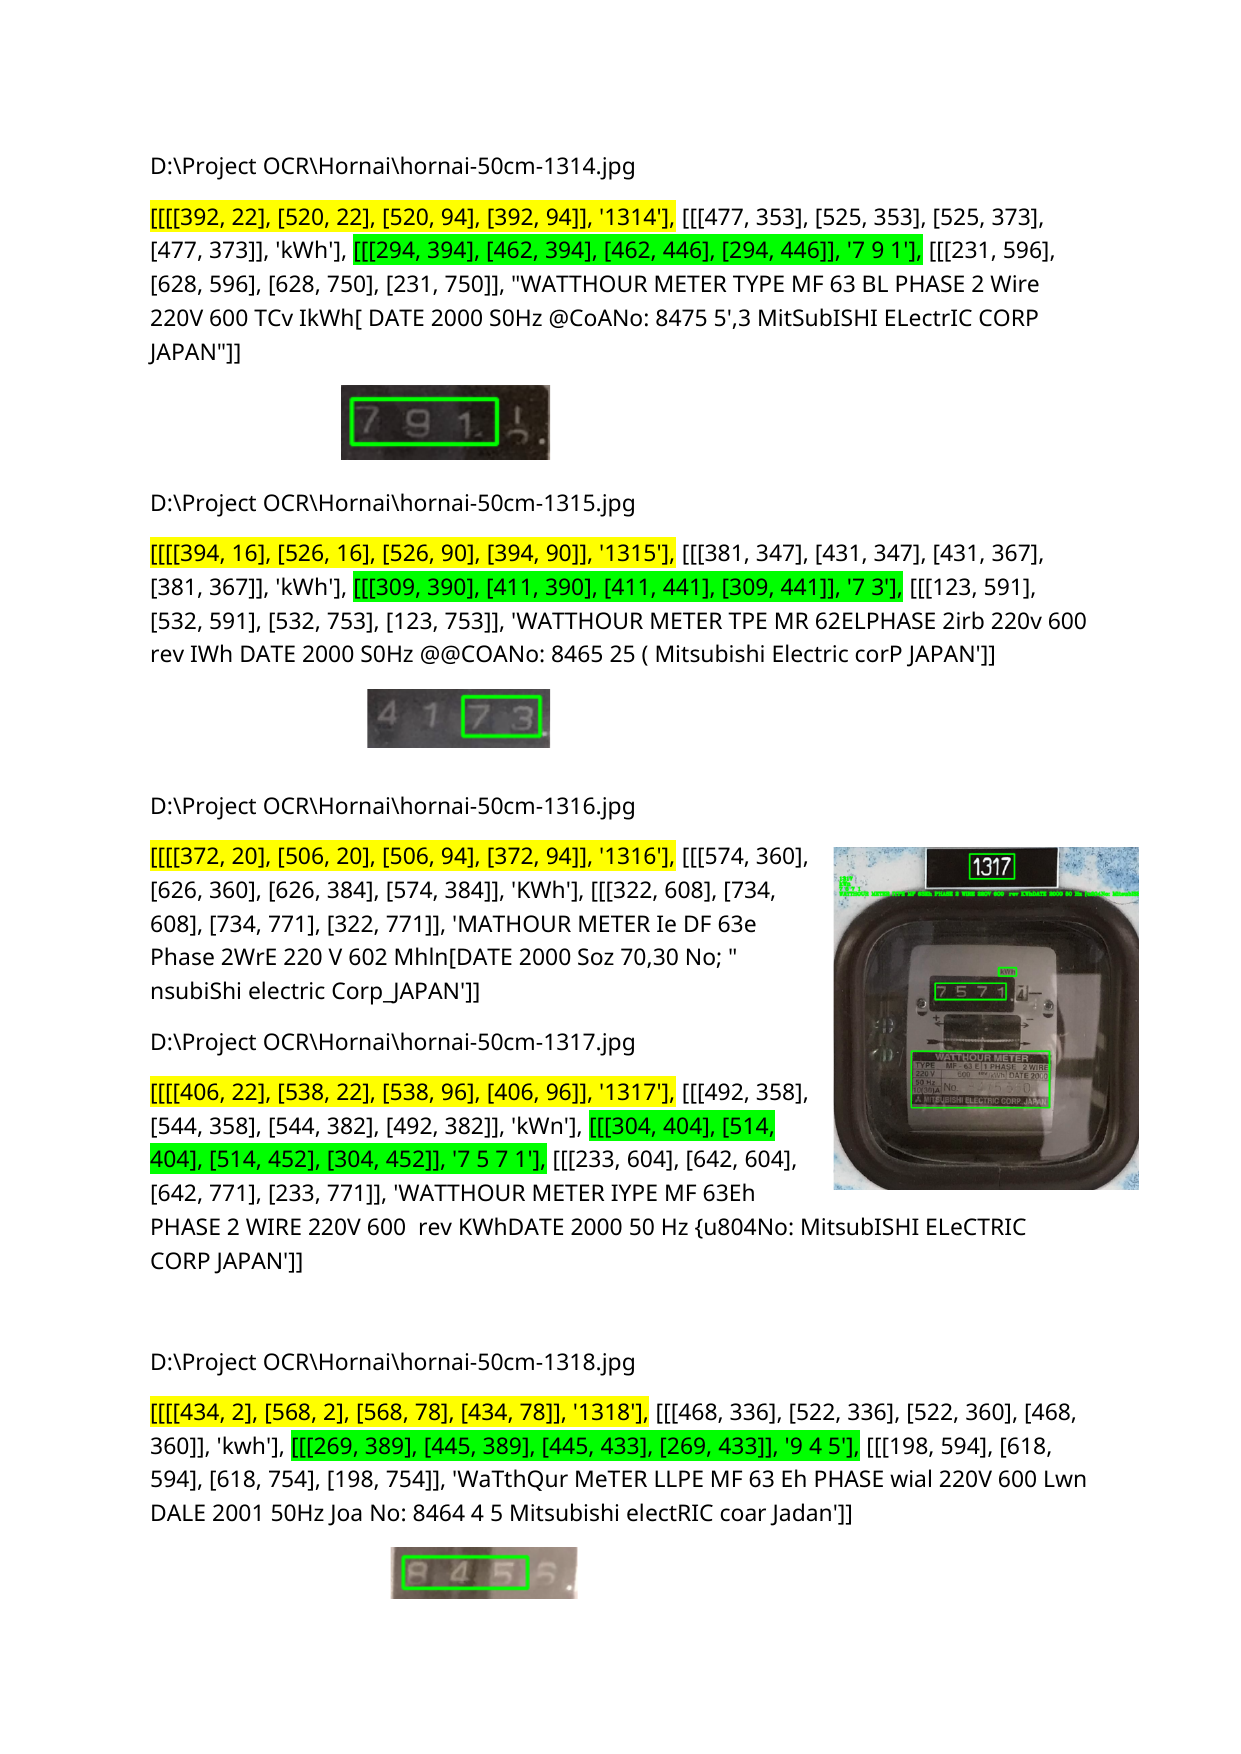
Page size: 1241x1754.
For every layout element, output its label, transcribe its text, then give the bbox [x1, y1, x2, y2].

text [[[[372, 20], [506, 20], [506, 94], [372, 94]], '1316'], [[[574, 360], [626, 360], [626, 384], [574, 384]], 'KWh'], [[[322, 608], [734, 608], [734, 771], [322, 771]], 'MATHOUR METER Ie DF 63e Phase 2WrE 220 V 602 Mhln[DATE 2000 Soz 70,30 No; " nsubiShi electric Corp_JAPAN']] [150, 840, 1090, 1006]
text D:\Project OCR\Hornai\hornai-50cm-1317.jpg [150, 1025, 833, 1057]
text [[[[394, 16], [526, 16], [526, 90], [394, 90]], '1315'], [[[381, 347], [431, 347], [431, 367], [381, 367]], 'kWh'], [[[309, 390], [411, 390], [411, 441], [309, 441]], '7 3'], [[[123, 591], [532, 591], [532, 753], [123, 753]], 'WATTHOUR METER TPE MR 62ELPHASE 2irb 220v 600 rev IWh DATE 2000 S0Hz @@COANo: 8465 25 ( Mitsubishi Electric corP JAPAN']] [150, 537, 1090, 669]
text D:\Project OCR\Hornai\hornai-50cm-1314.jpg [150, 150, 1090, 181]
picture [367, 689, 551, 748]
picture [833, 847, 1139, 1190]
text [[[[406, 22], [538, 22], [538, 96], [406, 96]], '1317'], [[[492, 358], [544, 358], [544, 382], [492, 382]], 'kWn'], [[[304, 404], [514, 404], [514, 452], [304, 452]], '7 5 7 1'], [[[233, 604], [642, 604], [642, 771], [233, 771]], 'WATTHOUR METER IYPE MF 63Eh PHASE 2 WIRE 220V 600 rev KWhDATE 2000 50 Hz {u804No: MitsubISHI ELeCTRIC CORP JAPAN']] [150, 1076, 1090, 1276]
picture [390, 1547, 578, 1599]
text [[[[392, 22], [520, 22], [520, 94], [392, 94]], '1314'], [[[477, 353], [525, 353], [525, 373], [477, 373]], 'kWh'], [[[294, 394], [462, 394], [462, 446], [294, 446]], '7 9 1'], [[[231, 596], [628, 596], [628, 750], [231, 750]], "WATTHOUR METER TYPE MF 63 BL PHASE 2 Wire 220V 600 TCv IkWh[ DATE 2000 S0Hz @CoANo: 8475 5',3 MitSubISHI ELectrIC CORP JAPAN"]] [150, 200, 1090, 367]
picture [341, 385, 551, 460]
text D:\Project OCR\Hornai\hornai-50cm-1315.jpg [150, 487, 1090, 518]
text D:\Project OCR\Hornai\hornai-50cm-1316.jpg [150, 789, 1090, 821]
text D:\Project OCR\Hornai\hornai-50cm-1318.jpg [150, 1345, 1090, 1377]
text [[[[434, 2], [568, 2], [568, 78], [434, 78]], '1318'], [[[468, 336], [522, 336], [522, 360], [468, 360]], 'kwh'], [[[269, 389], [445, 389], [445, 433], [269, 433]], '9 4 5'], [[[198, 594], [618, 594], [618, 754], [198, 754]], 'WaTthQur MeTER LLPE MF 63 Eh PHASE wial 220V 600 Lwn DALE 2001 50Hz Joa No: 8464 4 5 Mitsubishi electRIC coar Jadan']] [150, 1396, 1090, 1528]
